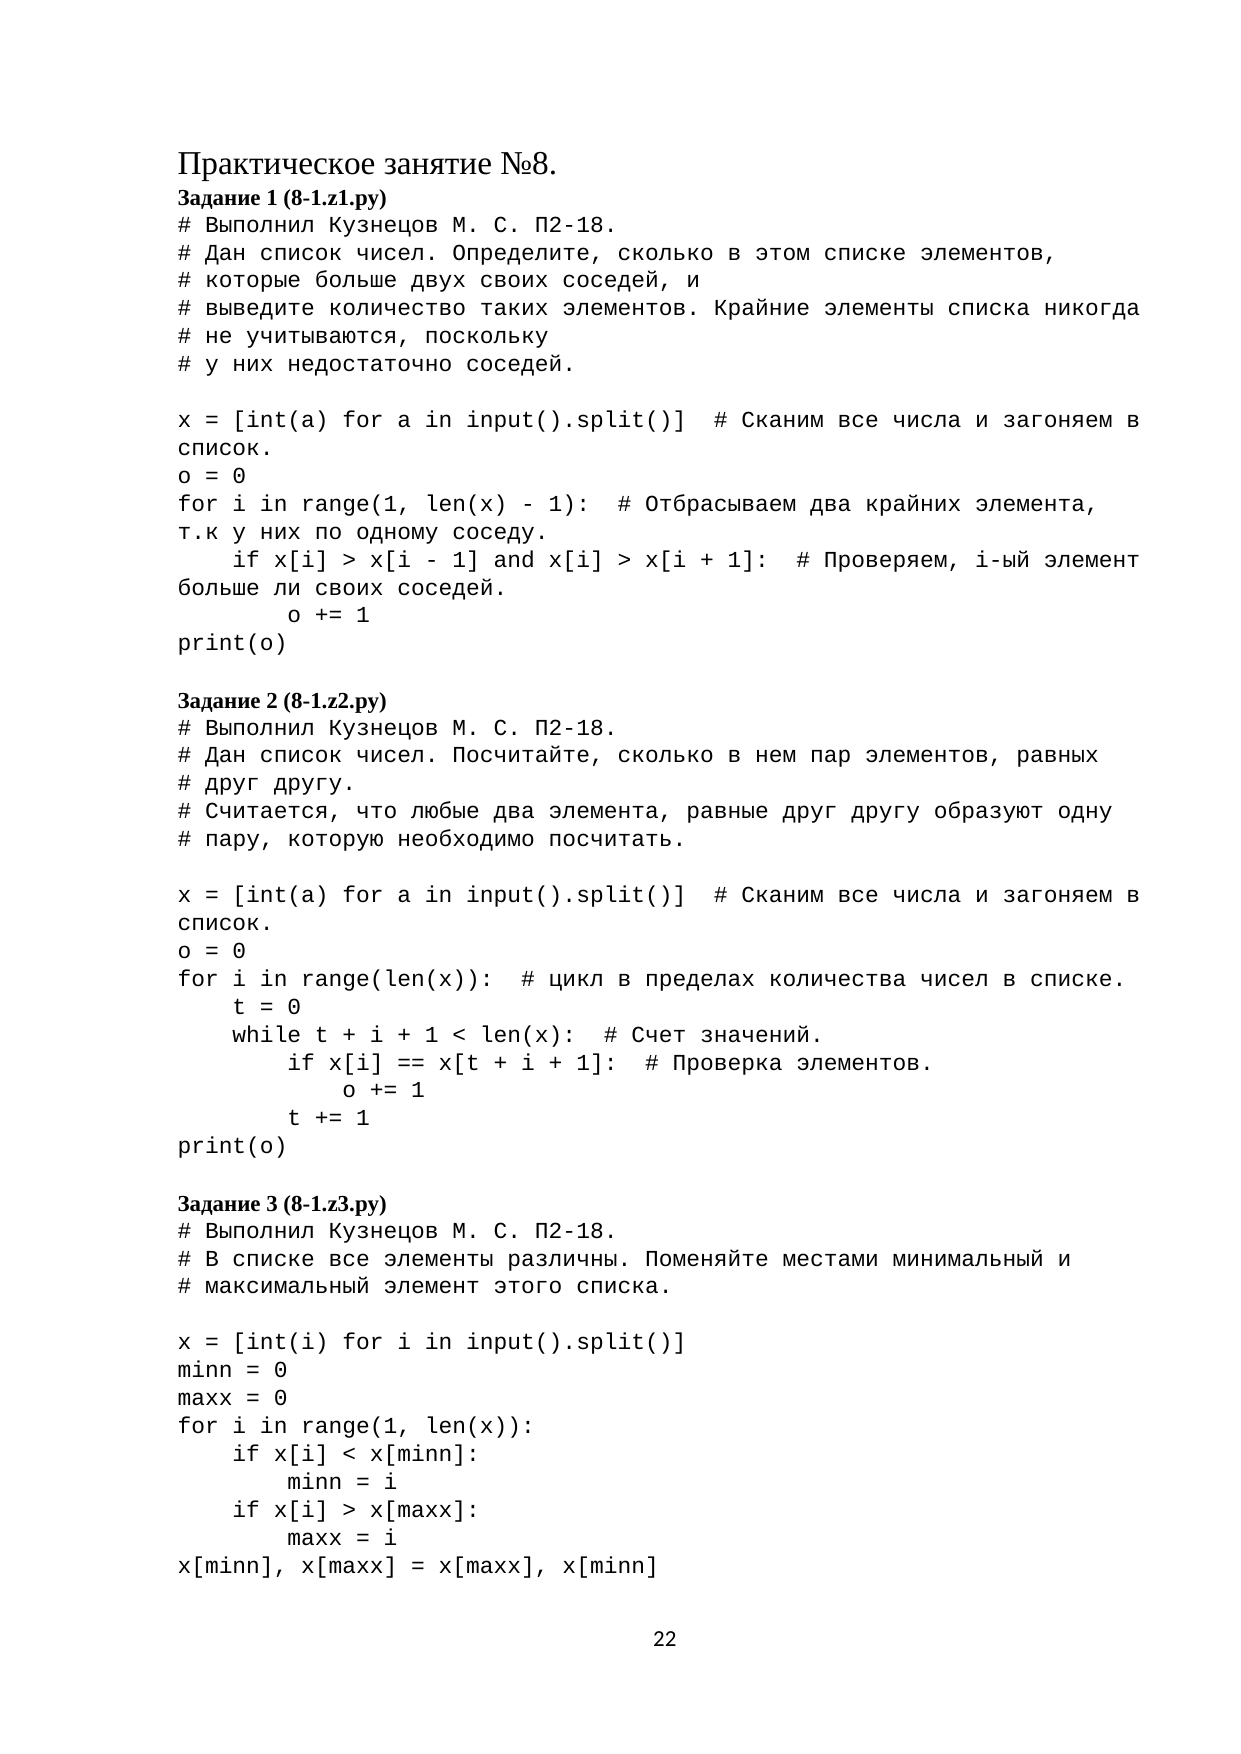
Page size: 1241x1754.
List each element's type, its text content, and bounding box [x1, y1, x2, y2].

text for i in range(len(x)): # цикл в пределах количества чисел в списке. [177, 967, 1152, 993]
text if x[i] > x[i - 1] and x[i] > x[i + 1]: # Проверяем, i-ый элемент больше ли своих соседей. [177, 548, 1152, 602]
text # выведите количество таких элементов. Крайние элементы списка никогда [177, 297, 1152, 323]
text print(o) [177, 632, 1152, 658]
text o += 1 [177, 604, 1152, 630]
text # у них недостаточно соседей. [177, 352, 1152, 378]
text minn = i [177, 1470, 1152, 1496]
text Задание 3 (8-1.z3.py) [177, 1191, 1152, 1217]
text # максимальный элемент этого списка. [177, 1275, 1152, 1301]
text # В списке все элементы различны. Поменяйте местами минимальный и [177, 1247, 1152, 1273]
text for i in range(1, len(x)): [177, 1414, 1152, 1440]
text t += 1 [177, 1107, 1152, 1133]
text if x[i] == x[t + i + 1]: # Проверка элементов. [177, 1051, 1152, 1077]
text minn = 0 [177, 1358, 1152, 1384]
text # которые больше двух своих соседей, и [177, 269, 1152, 295]
text # друг другу. [177, 772, 1152, 798]
text # Выполнил Кузнецов М. С. П2-18. [177, 1219, 1152, 1245]
text while t + i + 1 < len(x): # Счет значений. [177, 1023, 1152, 1049]
text Задание 1 (8-1.z1.py) [177, 184, 1152, 211]
text # Выполнил Кузнецов М. С. П2-18. [177, 213, 1152, 239]
text x = [int(a) for a in input().split()] # Сканим все числа и загоняем в список. [177, 408, 1152, 462]
text x[minn], x[maxx] = x[maxx], x[minn] [177, 1554, 1152, 1580]
text x = [int(a) for a in input().split()] # Сканим все числа и загоняем в список. [177, 883, 1152, 937]
text # Выполнил Кузнецов М. С. П2-18. [177, 716, 1152, 742]
text for i in range(1, len(x) - 1): # Отбрасываем два крайних элемента, т.к у них по одному соседу. [177, 492, 1152, 546]
text if x[i] > x[maxx]: [177, 1498, 1152, 1524]
text o = 0 [177, 939, 1152, 965]
text # Считается, что любые два элемента, равные друг другу образуют одну [177, 800, 1152, 826]
text maxx = i [177, 1526, 1152, 1552]
text # пару, которую необходимо посчитать. [177, 828, 1152, 853]
text t = 0 [177, 995, 1152, 1021]
text Задание 2 (8-1.z2.py) [177, 687, 1152, 714]
text x = [int(i) for i in input().split()] [177, 1331, 1152, 1357]
text # Дан список чисел. Посчитайте, сколько в нем пар элементов, равных [177, 744, 1152, 770]
text o = 0 [177, 464, 1152, 490]
subtitle Практическое занятие №8. [177, 143, 1152, 181]
text # не учитываются, поскольку [177, 324, 1152, 351]
text # Дан список чисел. Определите, сколько в этом списке элементов, [177, 241, 1152, 267]
text maxx = 0 [177, 1386, 1152, 1412]
text o += 1 [177, 1079, 1152, 1105]
text if x[i] < x[minn]: [177, 1442, 1152, 1468]
text print(o) [177, 1135, 1152, 1161]
